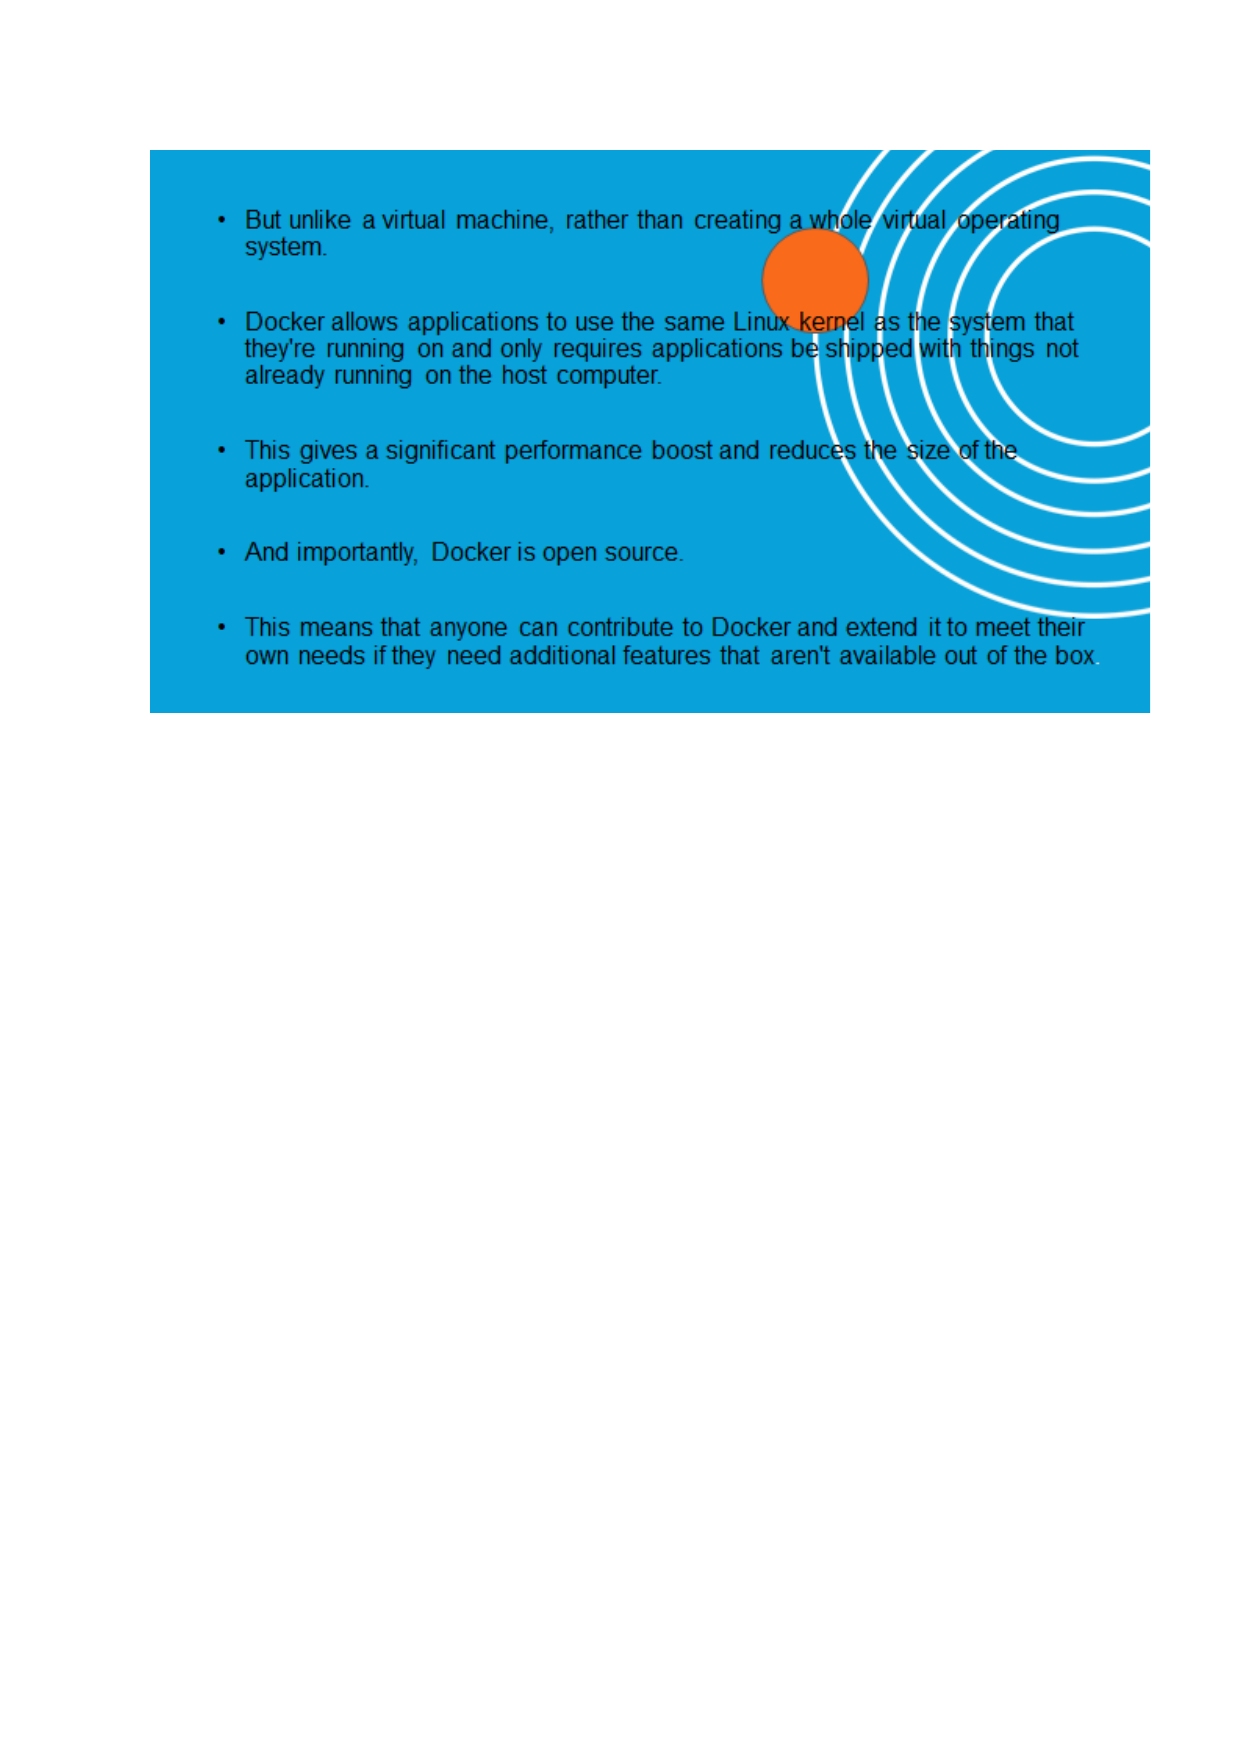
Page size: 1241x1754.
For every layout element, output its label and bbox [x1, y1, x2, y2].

picture [612, 371, 621, 382]
picture [743, 213, 747, 227]
picture [474, 344, 482, 356]
picture [491, 216, 495, 227]
picture [368, 344, 376, 356]
picture [308, 447, 312, 459]
picture [562, 318, 566, 329]
picture [260, 366, 268, 382]
picture [357, 623, 361, 635]
picture [346, 475, 350, 486]
picture [624, 647, 628, 663]
picture [459, 549, 468, 559]
picture [577, 448, 581, 458]
picture [585, 651, 589, 663]
picture [477, 446, 481, 458]
picture [399, 543, 407, 559]
picture [992, 624, 1000, 635]
picture [971, 339, 975, 356]
picture [427, 654, 432, 666]
picture [918, 647, 922, 663]
picture [501, 344, 505, 356]
picture [538, 625, 543, 634]
picture [699, 318, 703, 329]
picture [684, 318, 688, 329]
picture [589, 623, 598, 635]
picture [308, 625, 312, 635]
picture [413, 447, 417, 458]
picture [754, 648, 758, 663]
picture [894, 216, 898, 227]
picture [271, 211, 279, 227]
picture [1018, 344, 1026, 349]
picture [407, 653, 415, 663]
picture [485, 442, 494, 458]
picture [297, 548, 301, 559]
picture [443, 543, 448, 555]
picture [640, 548, 648, 560]
picture [596, 448, 601, 457]
picture [948, 620, 952, 635]
picture [824, 646, 828, 663]
picture [736, 216, 740, 227]
picture [607, 620, 611, 635]
picture [593, 651, 597, 663]
picture [523, 371, 527, 382]
picture [854, 211, 863, 227]
picture [541, 442, 546, 458]
picture [957, 344, 961, 356]
picture [396, 623, 400, 634]
picture [346, 313, 354, 329]
picture [319, 475, 323, 486]
picture [1055, 216, 1059, 229]
picture [1024, 619, 1029, 633]
picture [513, 446, 517, 457]
picture [923, 216, 927, 227]
picture [745, 344, 749, 356]
picture [782, 623, 787, 635]
picture [466, 345, 470, 356]
picture [629, 313, 633, 329]
picture [981, 226, 1150, 447]
picture [260, 346, 268, 356]
picture [857, 351, 861, 361]
picture [820, 625, 827, 635]
picture [1001, 647, 1005, 663]
picture [935, 218, 939, 228]
picture [1064, 653, 1073, 663]
picture [585, 344, 593, 361]
picture [364, 319, 368, 329]
picture [688, 344, 692, 354]
picture [460, 368, 464, 382]
picture [588, 213, 592, 227]
picture [427, 344, 435, 356]
picture [434, 371, 443, 382]
picture [388, 544, 397, 560]
picture [878, 624, 882, 635]
picture [510, 344, 518, 356]
picture [626, 366, 634, 383]
picture [897, 651, 901, 663]
picture [490, 625, 494, 635]
picture [645, 371, 654, 382]
picture [310, 211, 318, 227]
picture [438, 442, 442, 458]
picture [613, 625, 617, 635]
picture [707, 443, 711, 457]
picture [293, 371, 298, 383]
picture [407, 623, 412, 635]
picture [527, 340, 531, 356]
picture [604, 651, 609, 663]
picture [731, 625, 735, 635]
picture [302, 243, 306, 254]
picture [332, 548, 341, 558]
picture [277, 238, 285, 254]
picture [871, 618, 875, 635]
picture [762, 150, 1150, 618]
picture [427, 446, 435, 458]
picture [510, 371, 518, 382]
picture [360, 544, 364, 559]
picture [1038, 619, 1043, 633]
picture [578, 371, 587, 382]
picture [724, 344, 729, 356]
picture [813, 446, 817, 458]
picture [325, 470, 329, 486]
picture [674, 344, 678, 354]
picture [252, 373, 257, 383]
picture [746, 653, 751, 663]
picture [871, 150, 1150, 554]
picture [280, 347, 285, 356]
picture [654, 620, 658, 635]
picture [382, 619, 386, 635]
picture [380, 548, 384, 560]
picture [1015, 647, 1019, 663]
picture [488, 315, 492, 327]
picture [541, 368, 545, 382]
picture [418, 348, 423, 356]
picture [341, 625, 346, 634]
picture [676, 448, 684, 457]
picture [307, 653, 311, 663]
picture [846, 651, 851, 663]
picture [962, 623, 967, 631]
picture [509, 318, 518, 329]
picture [502, 366, 506, 382]
picture [269, 474, 277, 490]
picture [516, 651, 521, 663]
picture [770, 625, 774, 635]
picture [967, 646, 975, 663]
picture [804, 625, 809, 634]
picture [935, 618, 939, 635]
picture [871, 651, 876, 663]
picture [273, 318, 282, 327]
picture [363, 371, 371, 382]
picture [762, 318, 770, 329]
picture [807, 651, 811, 663]
picture [638, 213, 642, 227]
picture [466, 366, 470, 382]
picture [316, 623, 324, 635]
picture [637, 318, 645, 329]
picture [612, 447, 620, 457]
picture [474, 371, 483, 382]
picture [715, 216, 719, 227]
picture [591, 371, 595, 382]
picture [585, 446, 592, 458]
picture [726, 446, 731, 458]
picture [754, 344, 762, 356]
picture [732, 341, 736, 356]
picture [1042, 216, 1048, 227]
picture [683, 619, 688, 633]
picture [973, 442, 977, 457]
picture [785, 653, 789, 663]
picture [739, 625, 749, 635]
picture [257, 313, 262, 329]
picture [312, 318, 321, 329]
picture [311, 548, 315, 559]
picture [343, 344, 351, 356]
picture [380, 647, 384, 663]
picture [1078, 653, 1083, 663]
picture [707, 318, 715, 329]
picture [557, 548, 561, 564]
picture [1053, 623, 1057, 635]
picture [923, 318, 931, 329]
picture [271, 548, 279, 559]
picture [673, 652, 681, 663]
picture [252, 474, 257, 486]
picture [976, 623, 980, 635]
picture [652, 651, 656, 663]
picture [414, 619, 419, 633]
picture [909, 155, 1150, 518]
picture [1054, 344, 1058, 356]
picture [1073, 341, 1077, 356]
picture [1068, 315, 1072, 329]
picture [1000, 318, 1009, 329]
picture [498, 548, 507, 559]
picture [390, 216, 398, 227]
picture [943, 189, 1150, 484]
picture [415, 318, 420, 330]
picture [890, 623, 895, 634]
picture [477, 543, 487, 560]
picture [721, 648, 725, 663]
picture [660, 446, 664, 457]
picture [294, 346, 298, 356]
picture [282, 470, 296, 486]
picture [557, 446, 565, 457]
